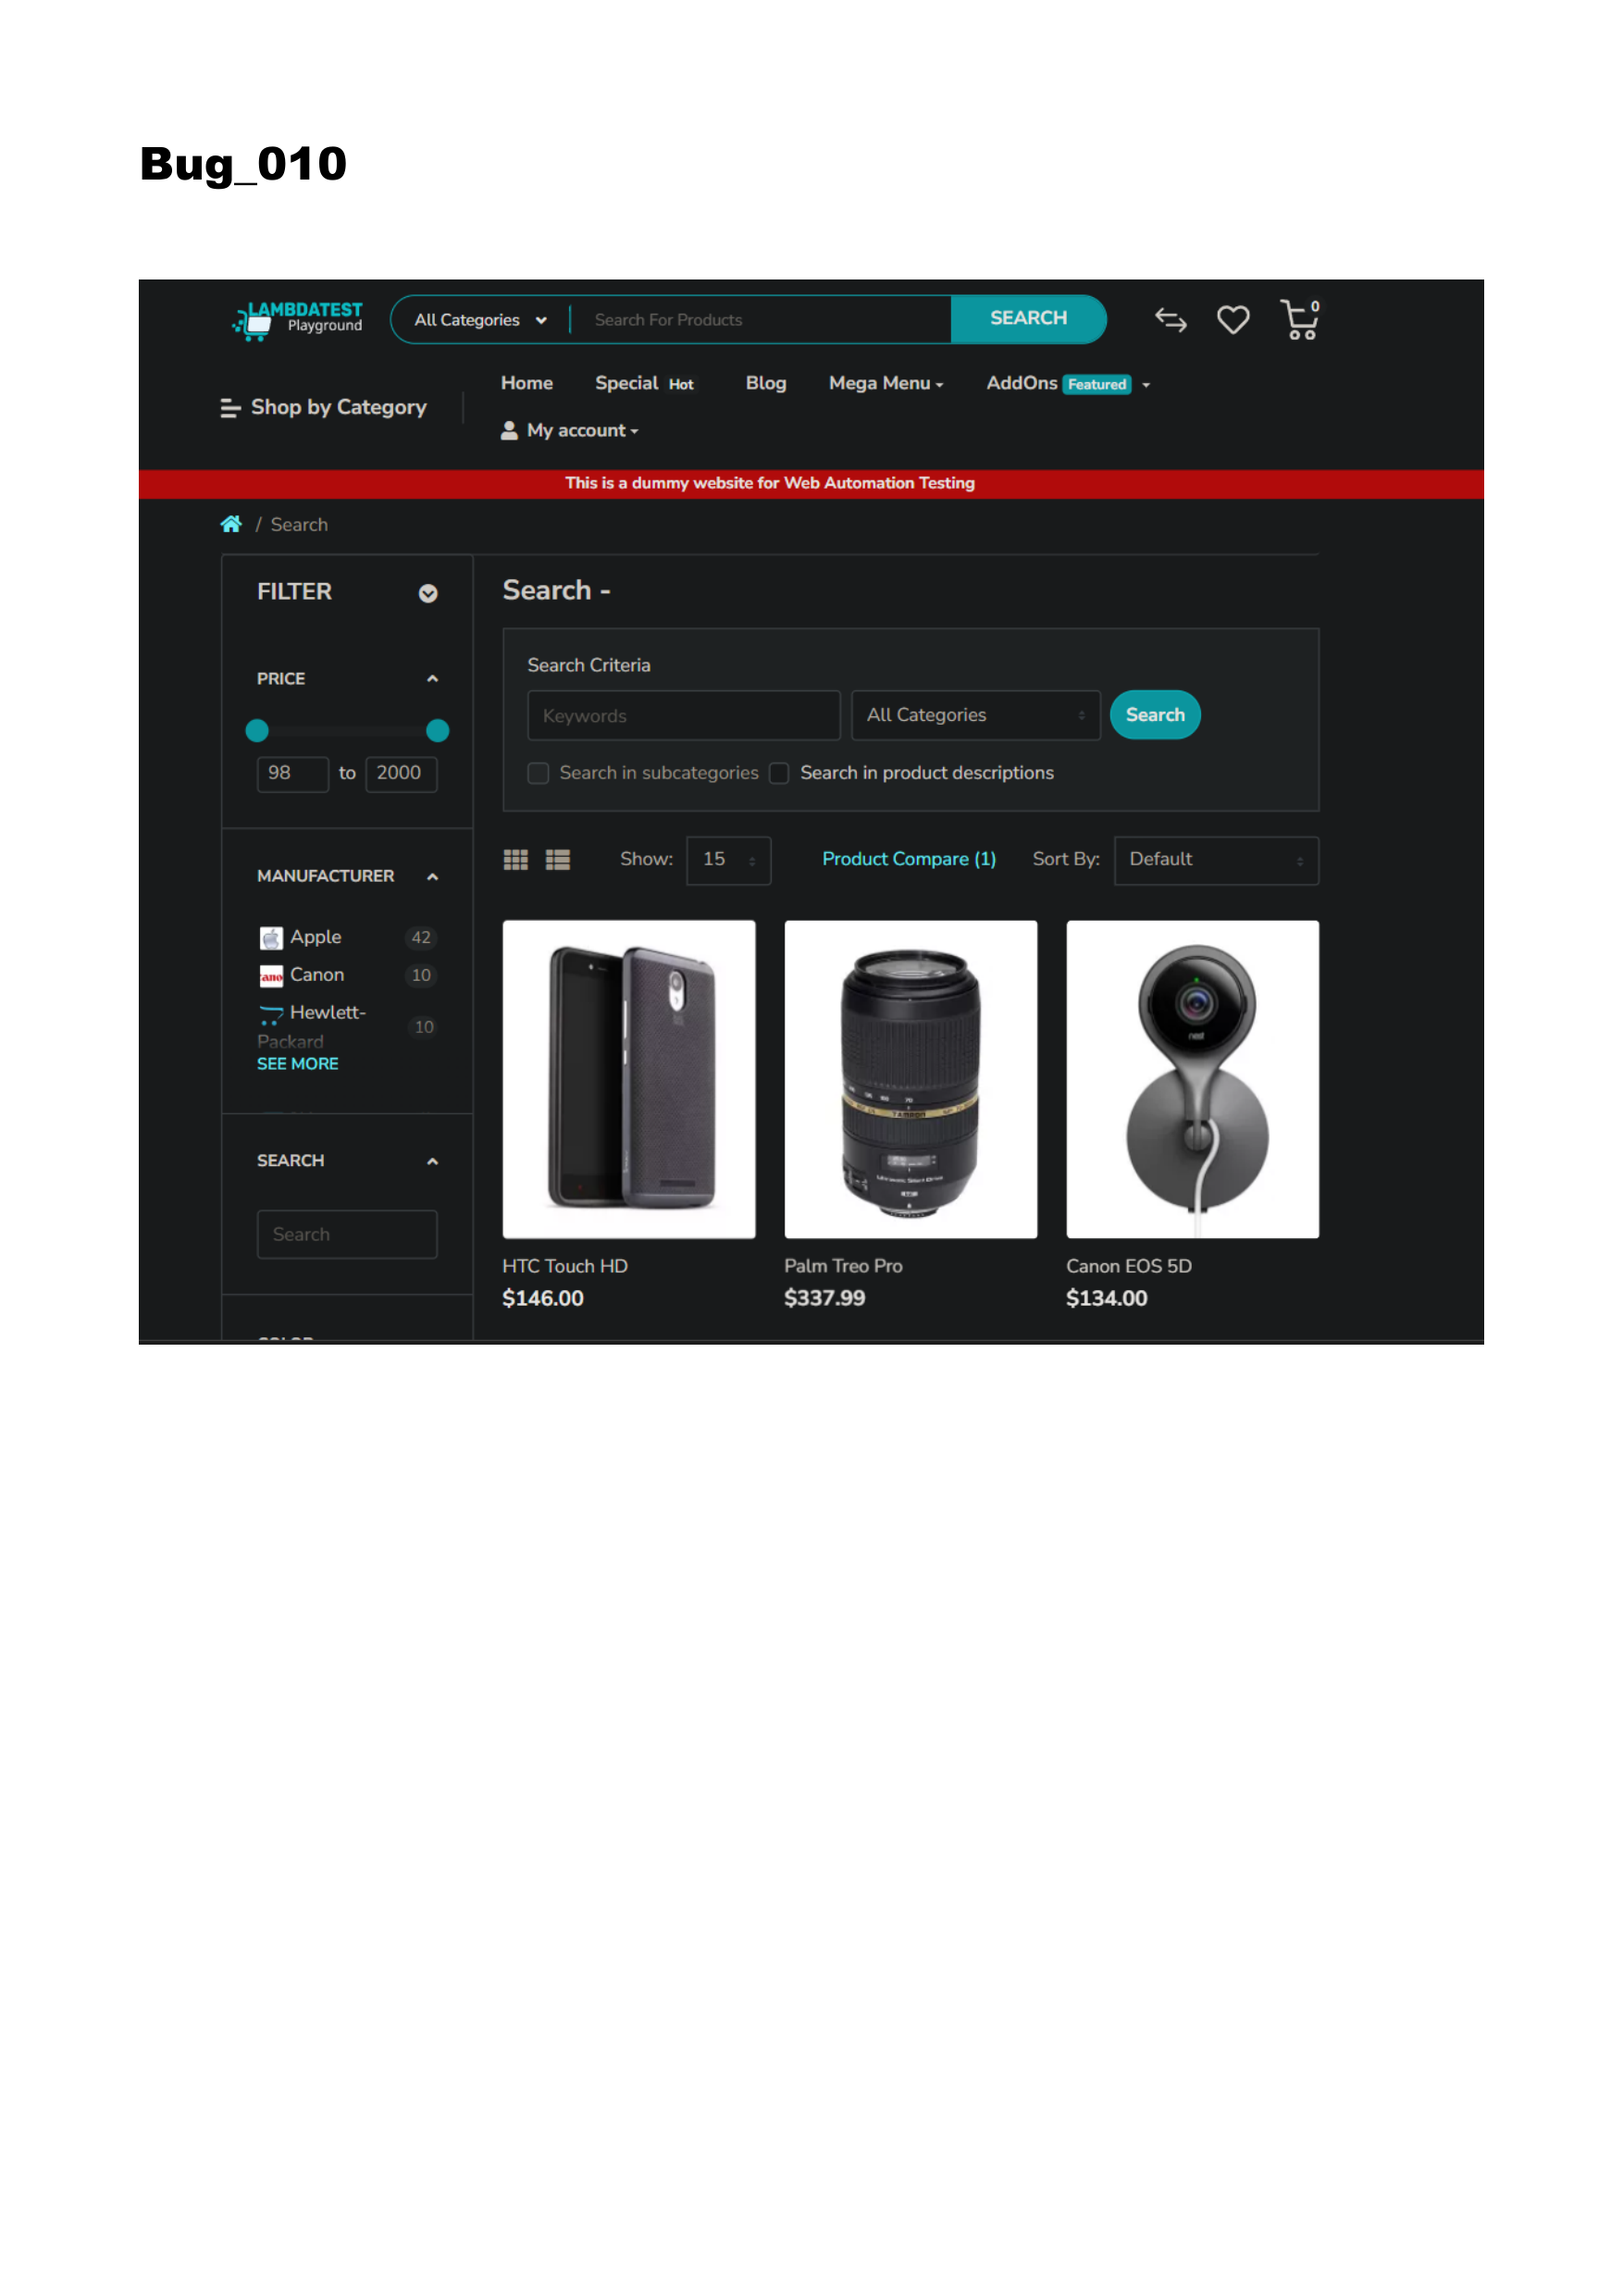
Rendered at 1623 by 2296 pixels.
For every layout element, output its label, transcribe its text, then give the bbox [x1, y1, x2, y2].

picture [139, 279, 1484, 1345]
text Bug_010 [139, 139, 1484, 190]
